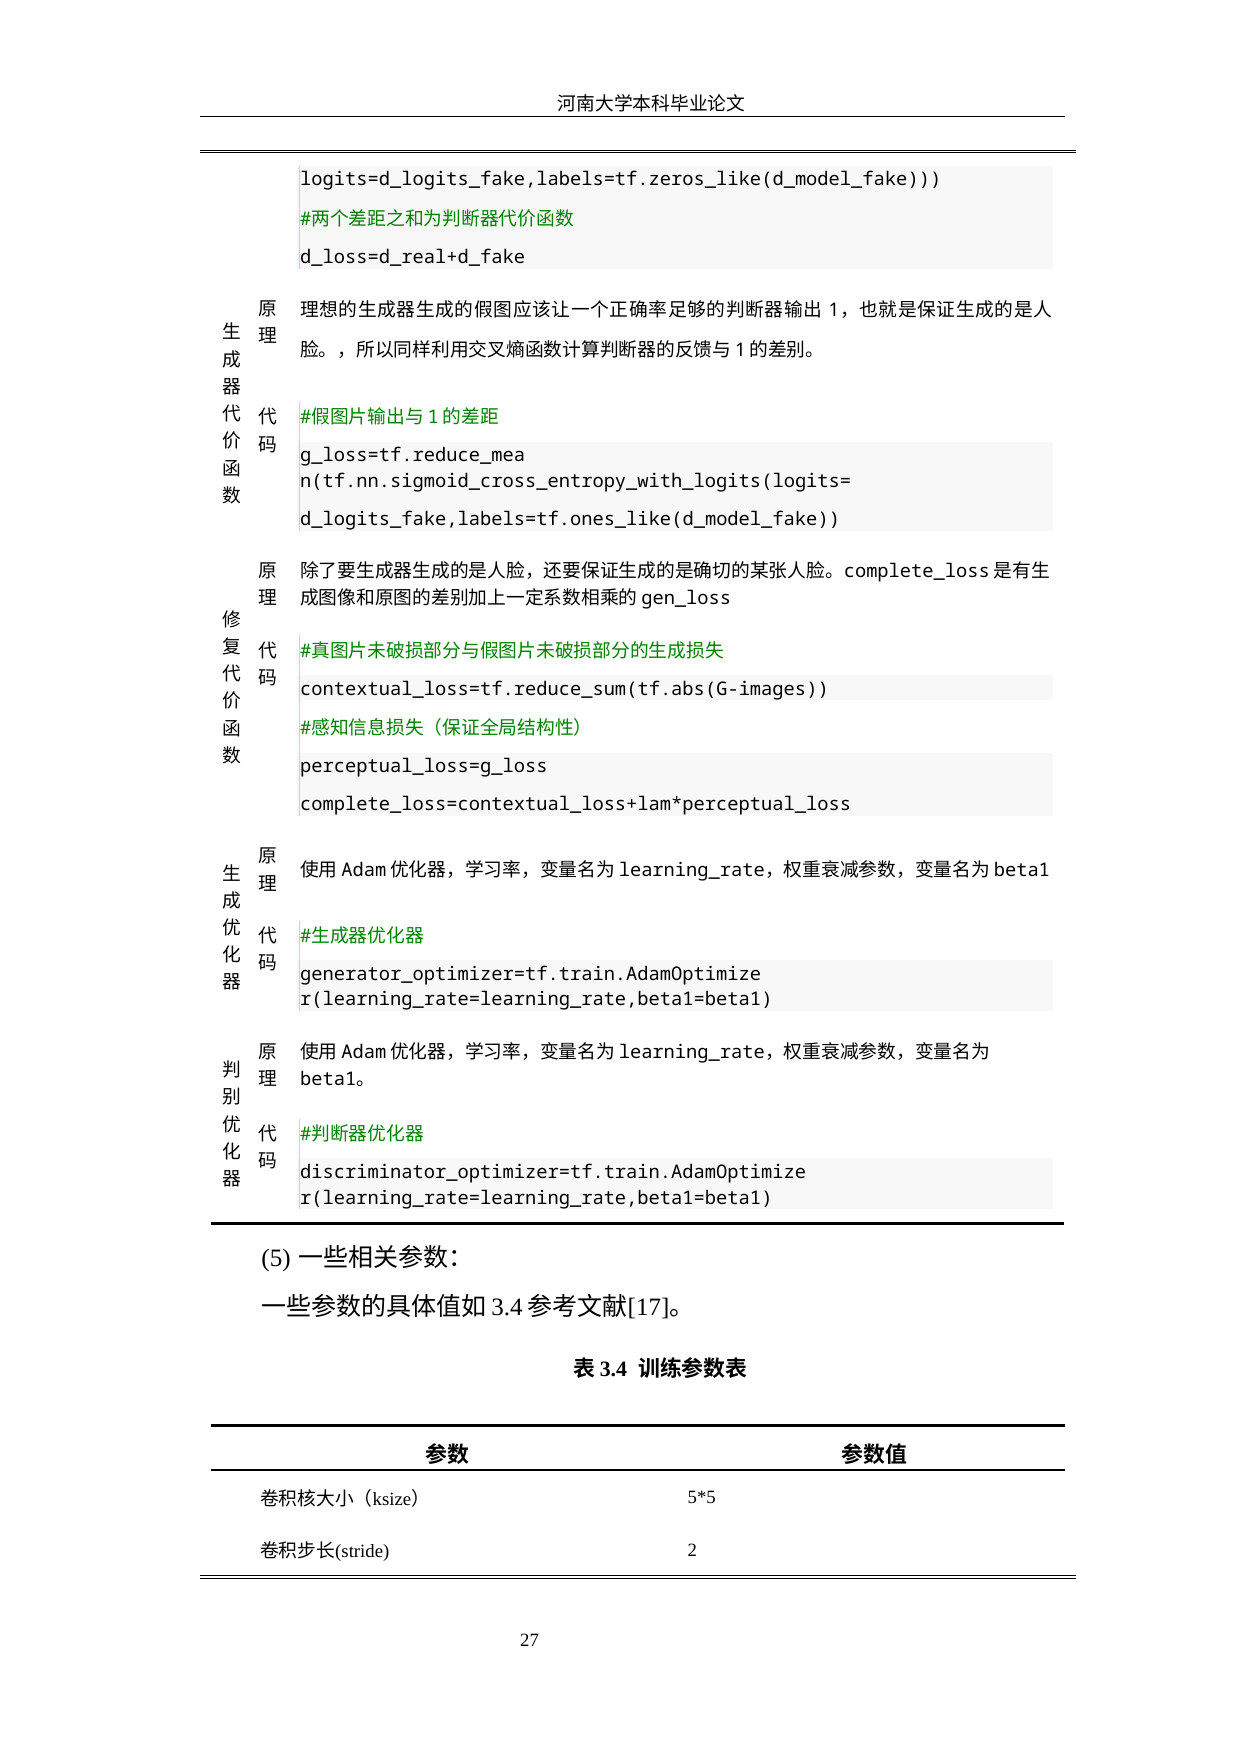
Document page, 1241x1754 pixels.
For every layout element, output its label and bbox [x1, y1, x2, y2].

table_header [200, 153, 1076, 1575]
